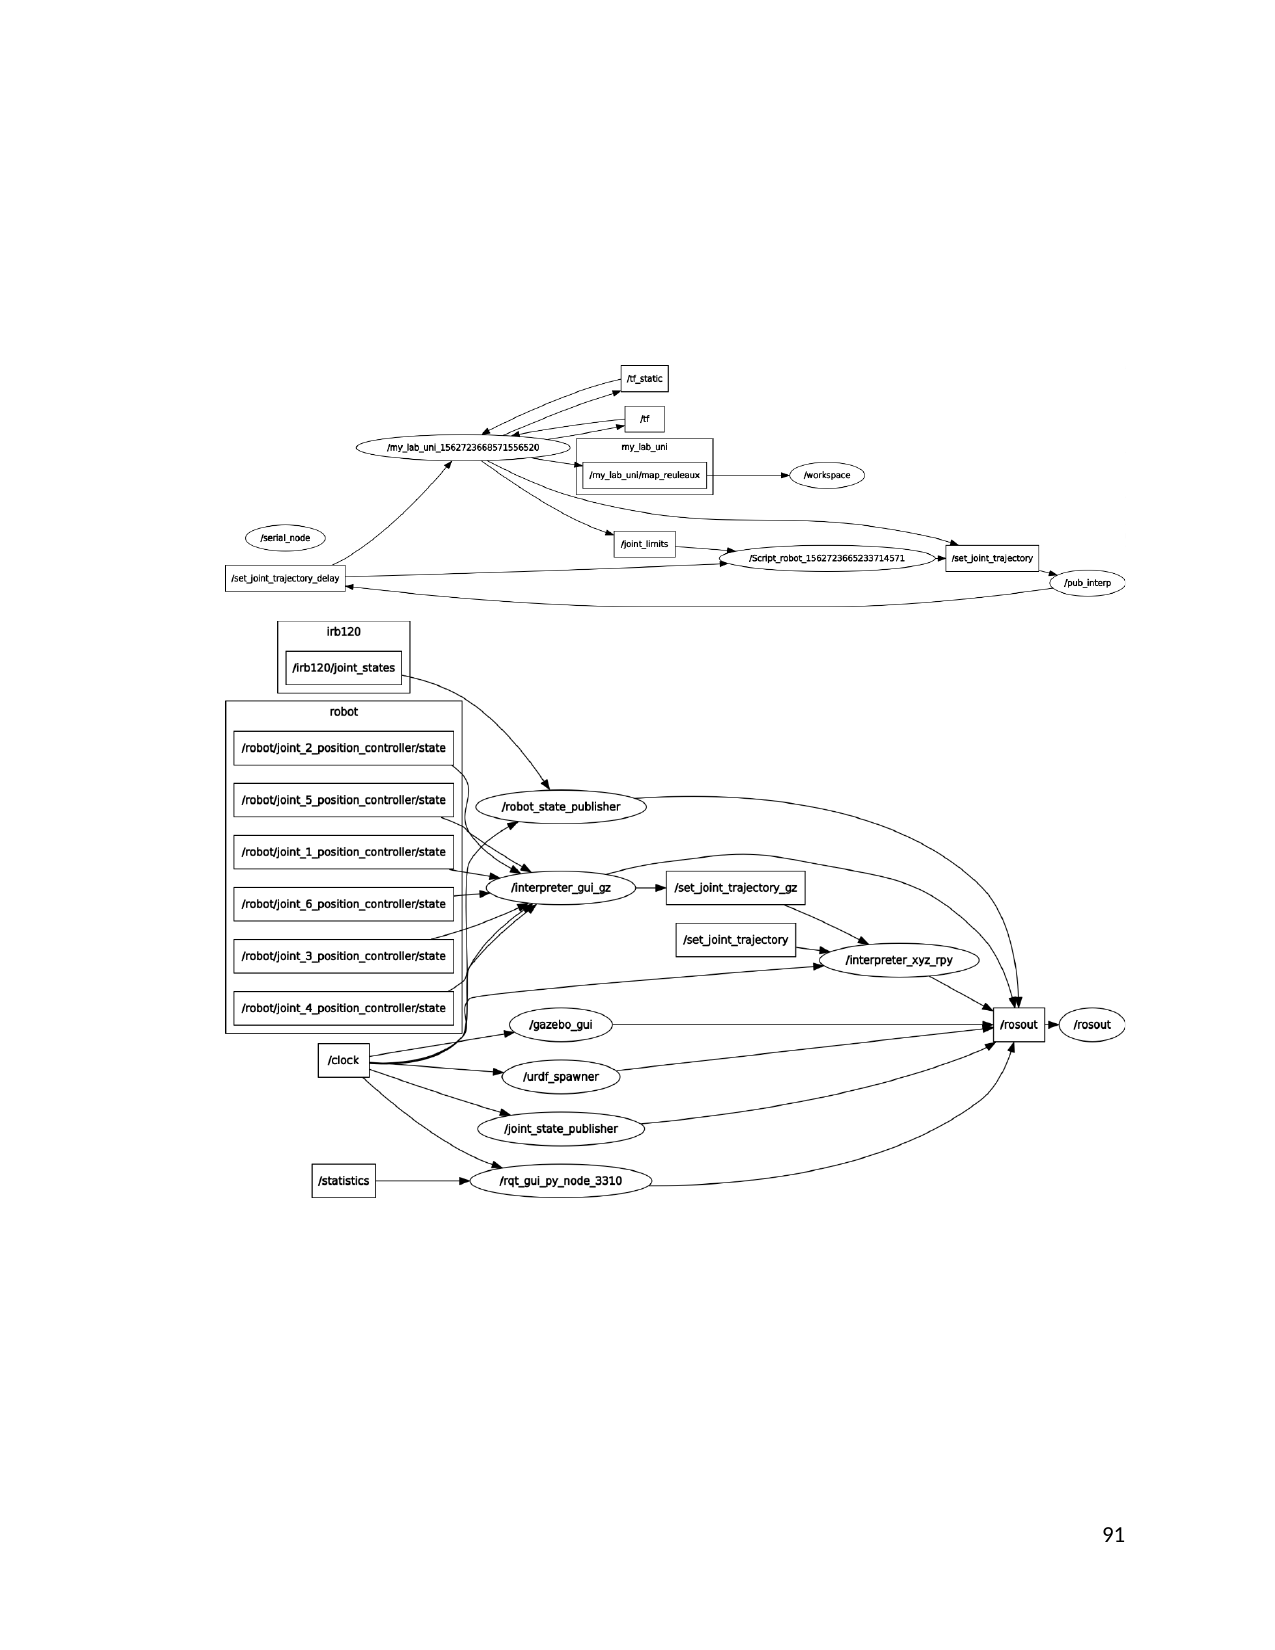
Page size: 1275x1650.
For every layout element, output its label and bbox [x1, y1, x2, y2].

picture [225, 621, 1125, 1198]
picture [225, 365, 1125, 607]
